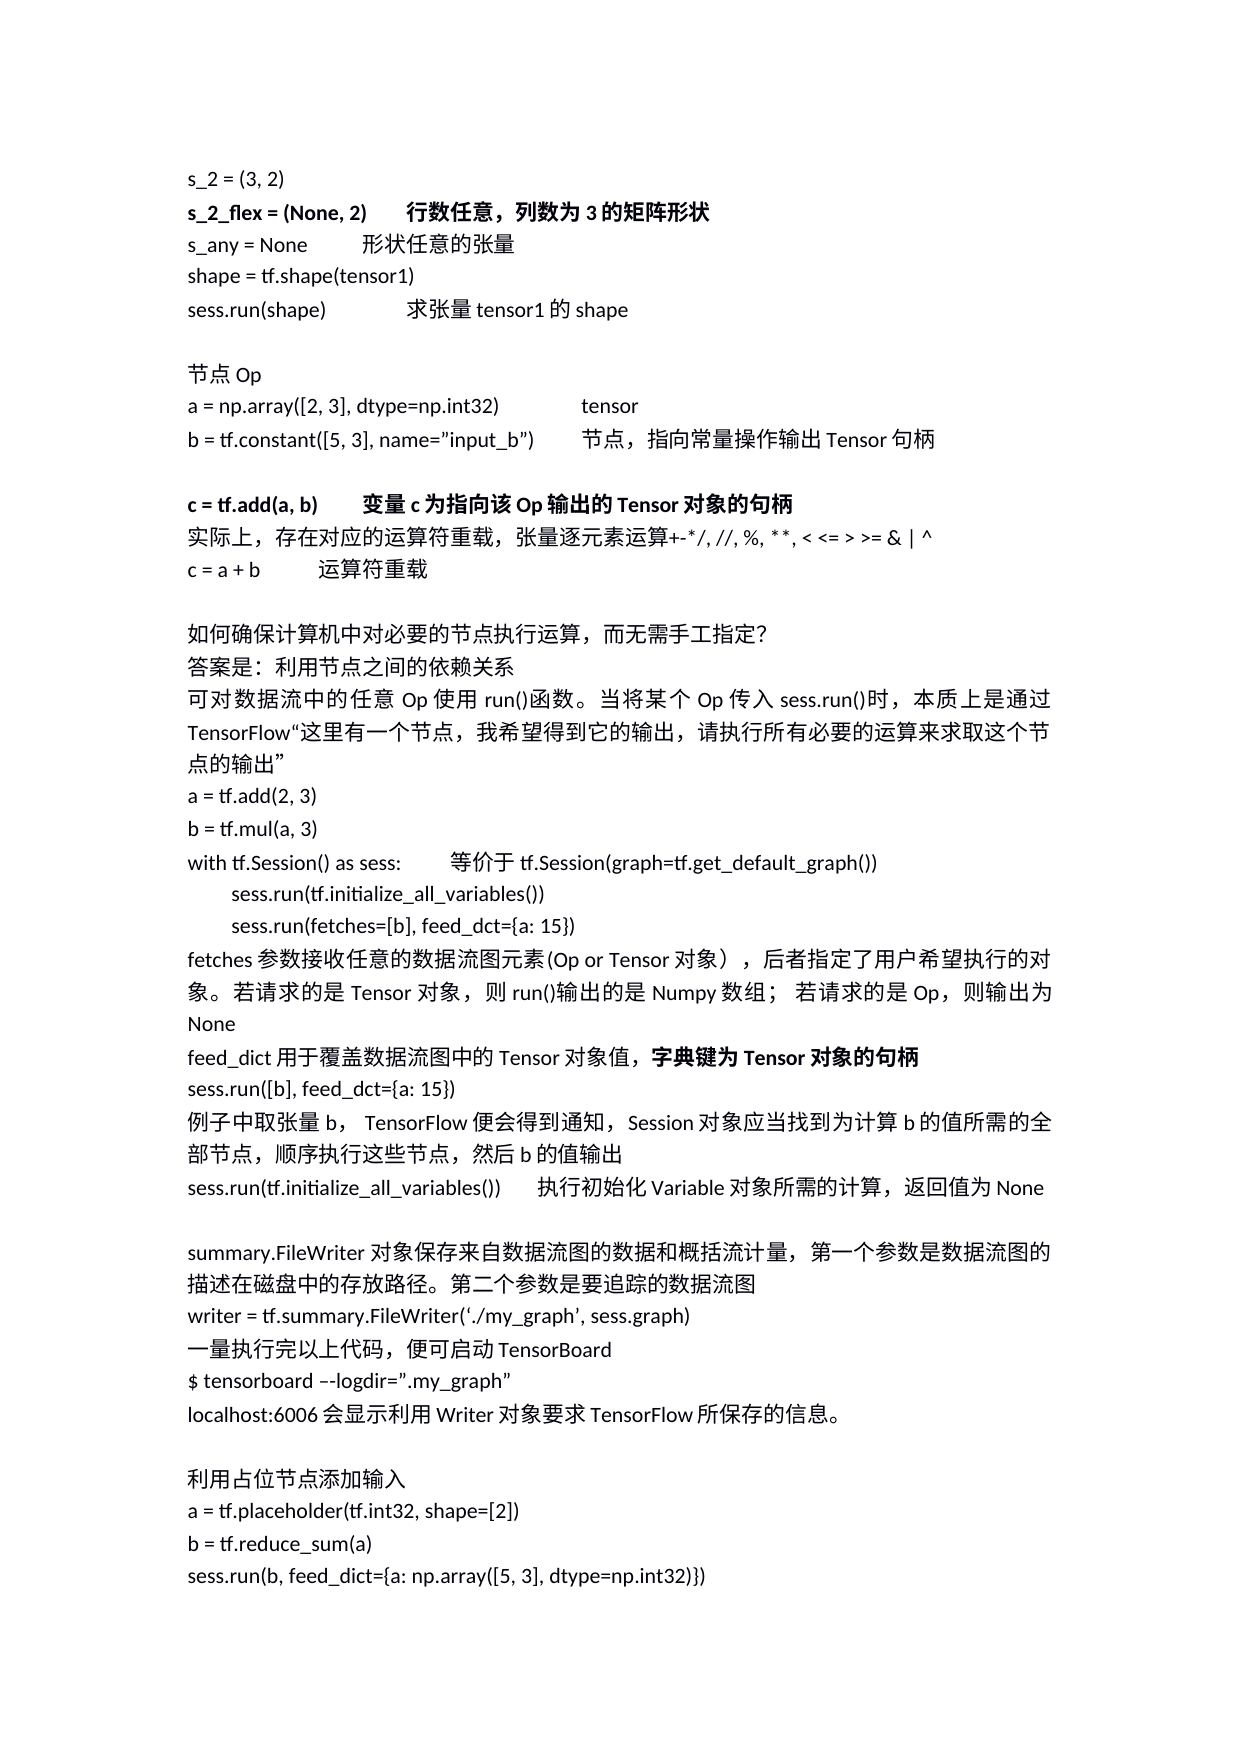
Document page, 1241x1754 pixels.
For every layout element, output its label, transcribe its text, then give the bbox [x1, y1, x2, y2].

text localhost:6006会显示利用Writer对象要求TensorFlow所保存的信息。 [187, 1397, 1053, 1429]
text 利用占位节点添加输入 [187, 1462, 1053, 1494]
text a = tf.add(2, 3) [187, 779, 1053, 812]
text c = a + b 运算符重载 [187, 552, 1053, 584]
text 答案是：利用节点之间的依赖关系 [187, 649, 1053, 682]
text c = tf.add(a, b) 变量c为指向该Op输出的Tensor对象的句柄 [187, 487, 1053, 519]
text sess.run(fetches=[b], feed_dct={a: 15}) [187, 909, 1053, 942]
text 一量执行完以上代码，便可启动TensorBoard [187, 1332, 1053, 1364]
text sess.run(tf.initialize_all_variables()) 执行初始化Variable对象所需的计算，返回值为None [187, 1169, 1053, 1202]
text shape = tf.shape(tensor1) [187, 259, 1053, 292]
text sess.run([b], feed_dct={a: 15}) [187, 1072, 1053, 1104]
text 例子中取张量b， TensorFlow便会得到通知，Session对象应当找到为计算b的值所需的全部节点，顺序执行这些节点，然后b的值输出 [187, 1104, 1053, 1169]
text 节点Op [187, 357, 1053, 389]
text a = np.array([2, 3], dtype=np.int32) tensor [187, 389, 1053, 422]
text b = tf.constant([5, 3], name=”input_b”) 节点，指向常量操作输出Tensor句柄 [187, 422, 1053, 454]
text s_2 = (3, 2) [187, 162, 1053, 194]
text sess.run(tf.initialize_all_variables()) [187, 877, 1053, 909]
text fetches参数接收任意的数据流图元素(Op or Tensor对象），后者指定了用户希望执行的对象。若请求的是Tensor对象，则run()输出的是Numpy数组； 若请求的是Op，则输出为None [187, 942, 1053, 1039]
text s_any = None 形状任意的张量 [187, 227, 1053, 259]
text with tf.Session() as sess: 等价于tf.Session(graph=tf.get_default_graph()) [187, 844, 1053, 877]
text summary.FileWriter 对象保存来自数据流图的数据和概括流计量，第一个参数是数据流图的描述在磁盘中的存放路径。第二个参数是要追踪的数据流图 [187, 1234, 1053, 1299]
text 如何确保计算机中对必要的节点执行运算，而无需手工指定？ [187, 617, 1053, 649]
text sess.run(shape) 求张量tensor1的shape [187, 292, 1053, 324]
text 实际上，存在对应的运算符重载，张量逐元素运算+-*/, //, %, **, < <= > >= & | ^ [187, 519, 1053, 552]
text writer = tf.summary.FileWriter(‘./my_graph’, sess.graph) [187, 1299, 1053, 1332]
text s_2_flex = (None, 2) 行数任意，列数为3的矩阵形状 [187, 194, 1053, 227]
text b = tf.reduce_sum(a) [187, 1527, 1053, 1559]
text feed_dict用于覆盖数据流图中的Tensor对象值，字典键为Tensor对象的句柄 [187, 1039, 1053, 1072]
text sess.run(b, feed_dict={a: np.array([5, 3], dtype=np.int32)}) [187, 1559, 1053, 1592]
text b = tf.mul(a, 3) [187, 812, 1053, 844]
text $ tensorboard –-logdir=”.my_graph” [187, 1364, 1053, 1397]
text 可对数据流中的任意Op使用run()函数。当将某个Op传入sess.run()时，本质上是通过TensorFlow“这里有一个节点，我希望得到它的输出，请执行所有必要的运算来求取这个节点的输出” [187, 682, 1053, 779]
text a = tf.placeholder(tf.int32, shape=[2]) [187, 1494, 1053, 1527]
